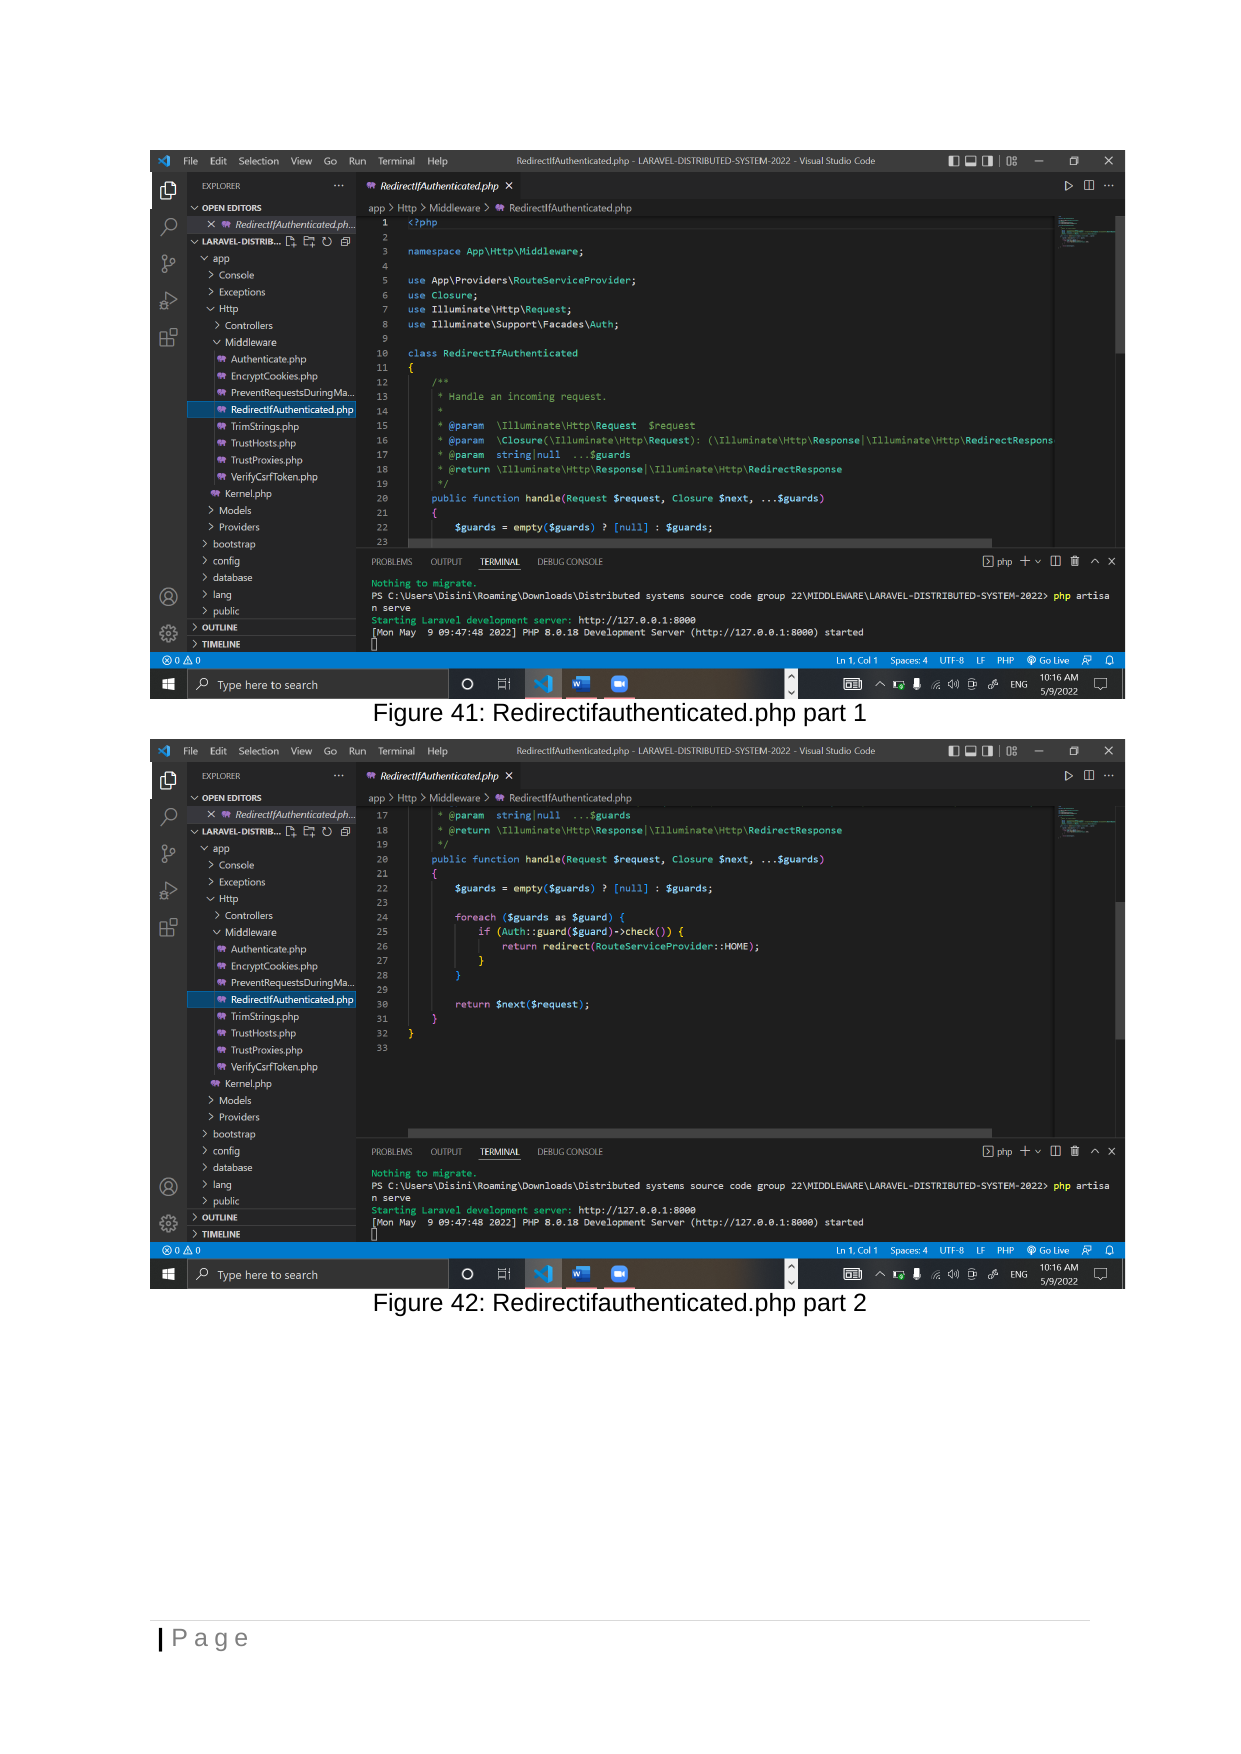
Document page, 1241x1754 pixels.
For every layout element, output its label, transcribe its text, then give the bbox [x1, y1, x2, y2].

picture [150, 150, 1125, 699]
text Figure 41: Redirectifauthenticated.php part 1 [150, 699, 1090, 727]
picture [150, 739, 1125, 1289]
text Figure 42: Redirectifauthenticated.php part 2 [150, 1289, 1090, 1317]
